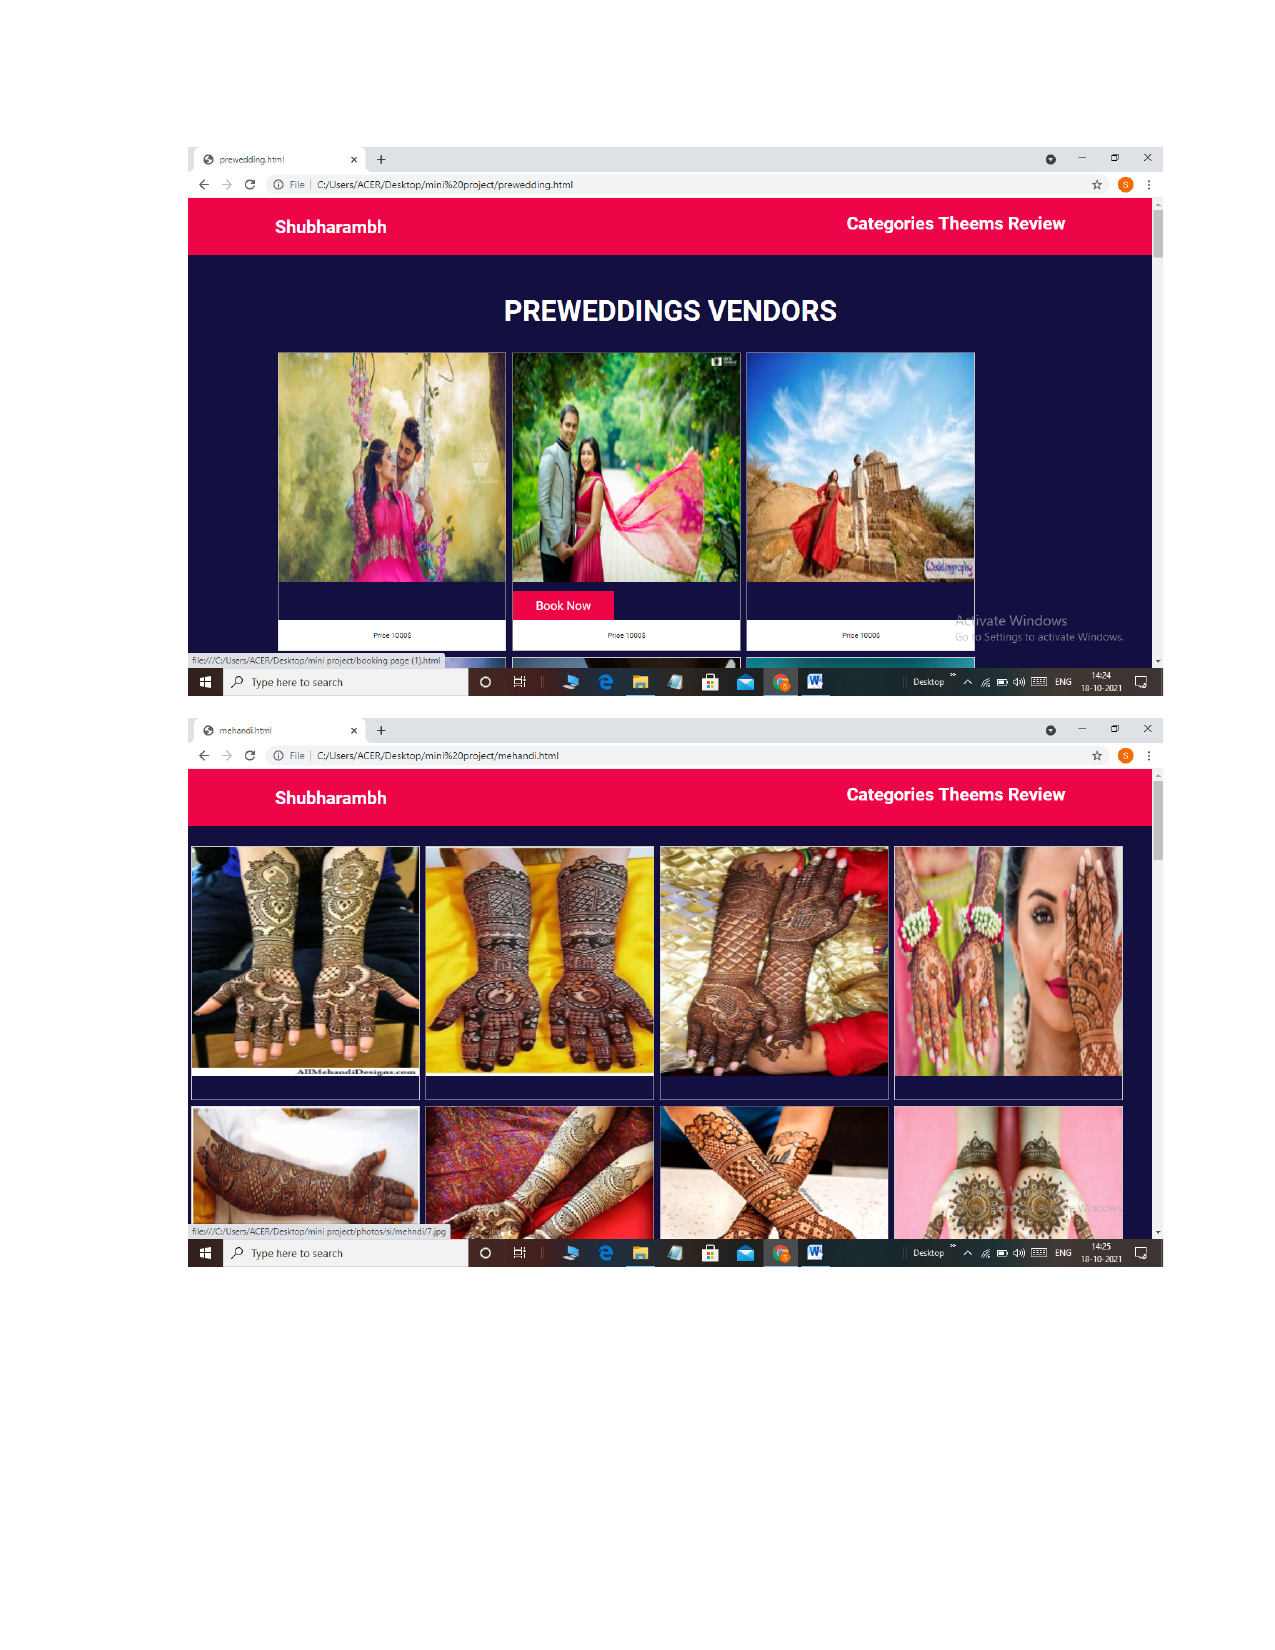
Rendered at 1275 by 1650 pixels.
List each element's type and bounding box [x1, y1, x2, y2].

picture [188, 147, 1164, 696]
picture [188, 718, 1164, 1267]
